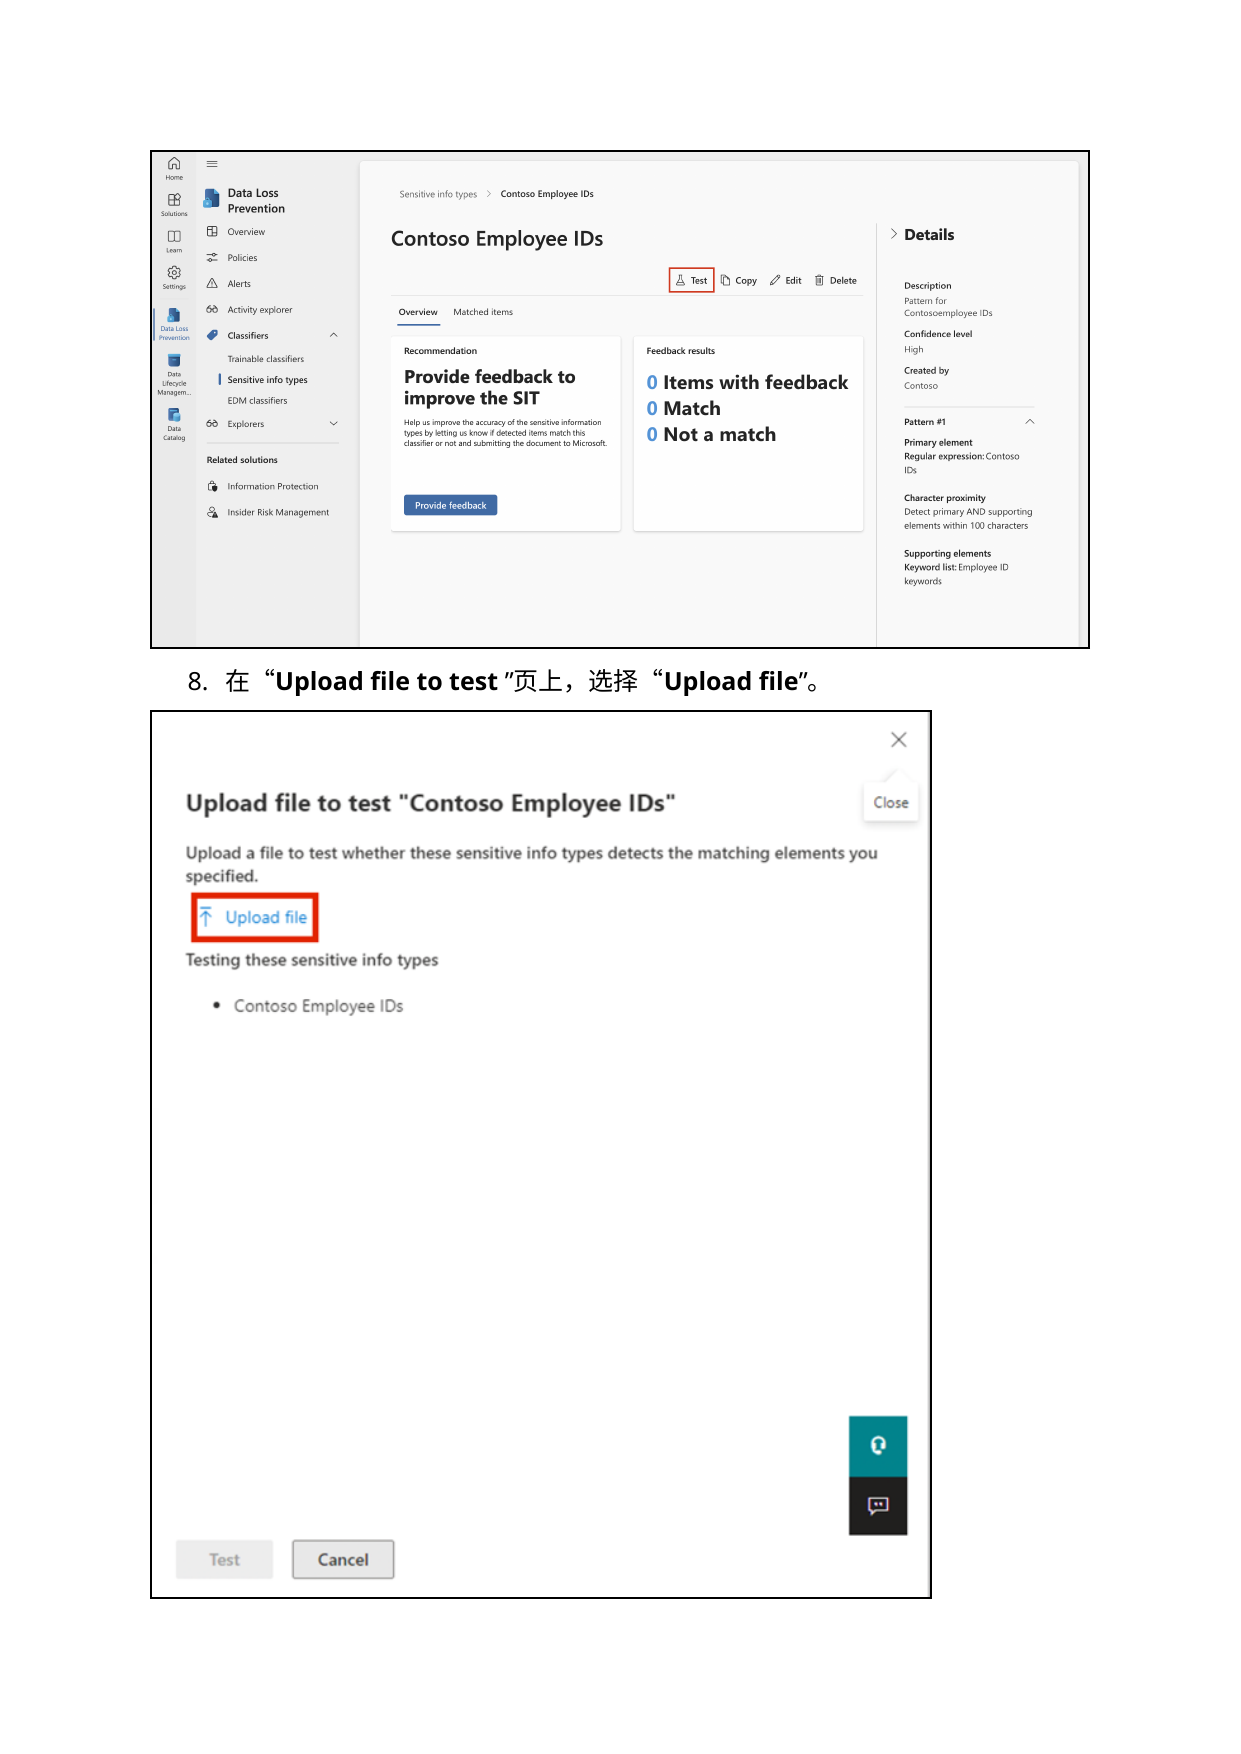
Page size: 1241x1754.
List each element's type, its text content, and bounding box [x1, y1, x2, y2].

picture [152, 712, 930, 1597]
list 在“Upload file to test ”页上，选择“Upload file”。 [187, 661, 1090, 698]
picture [152, 152, 1088, 647]
